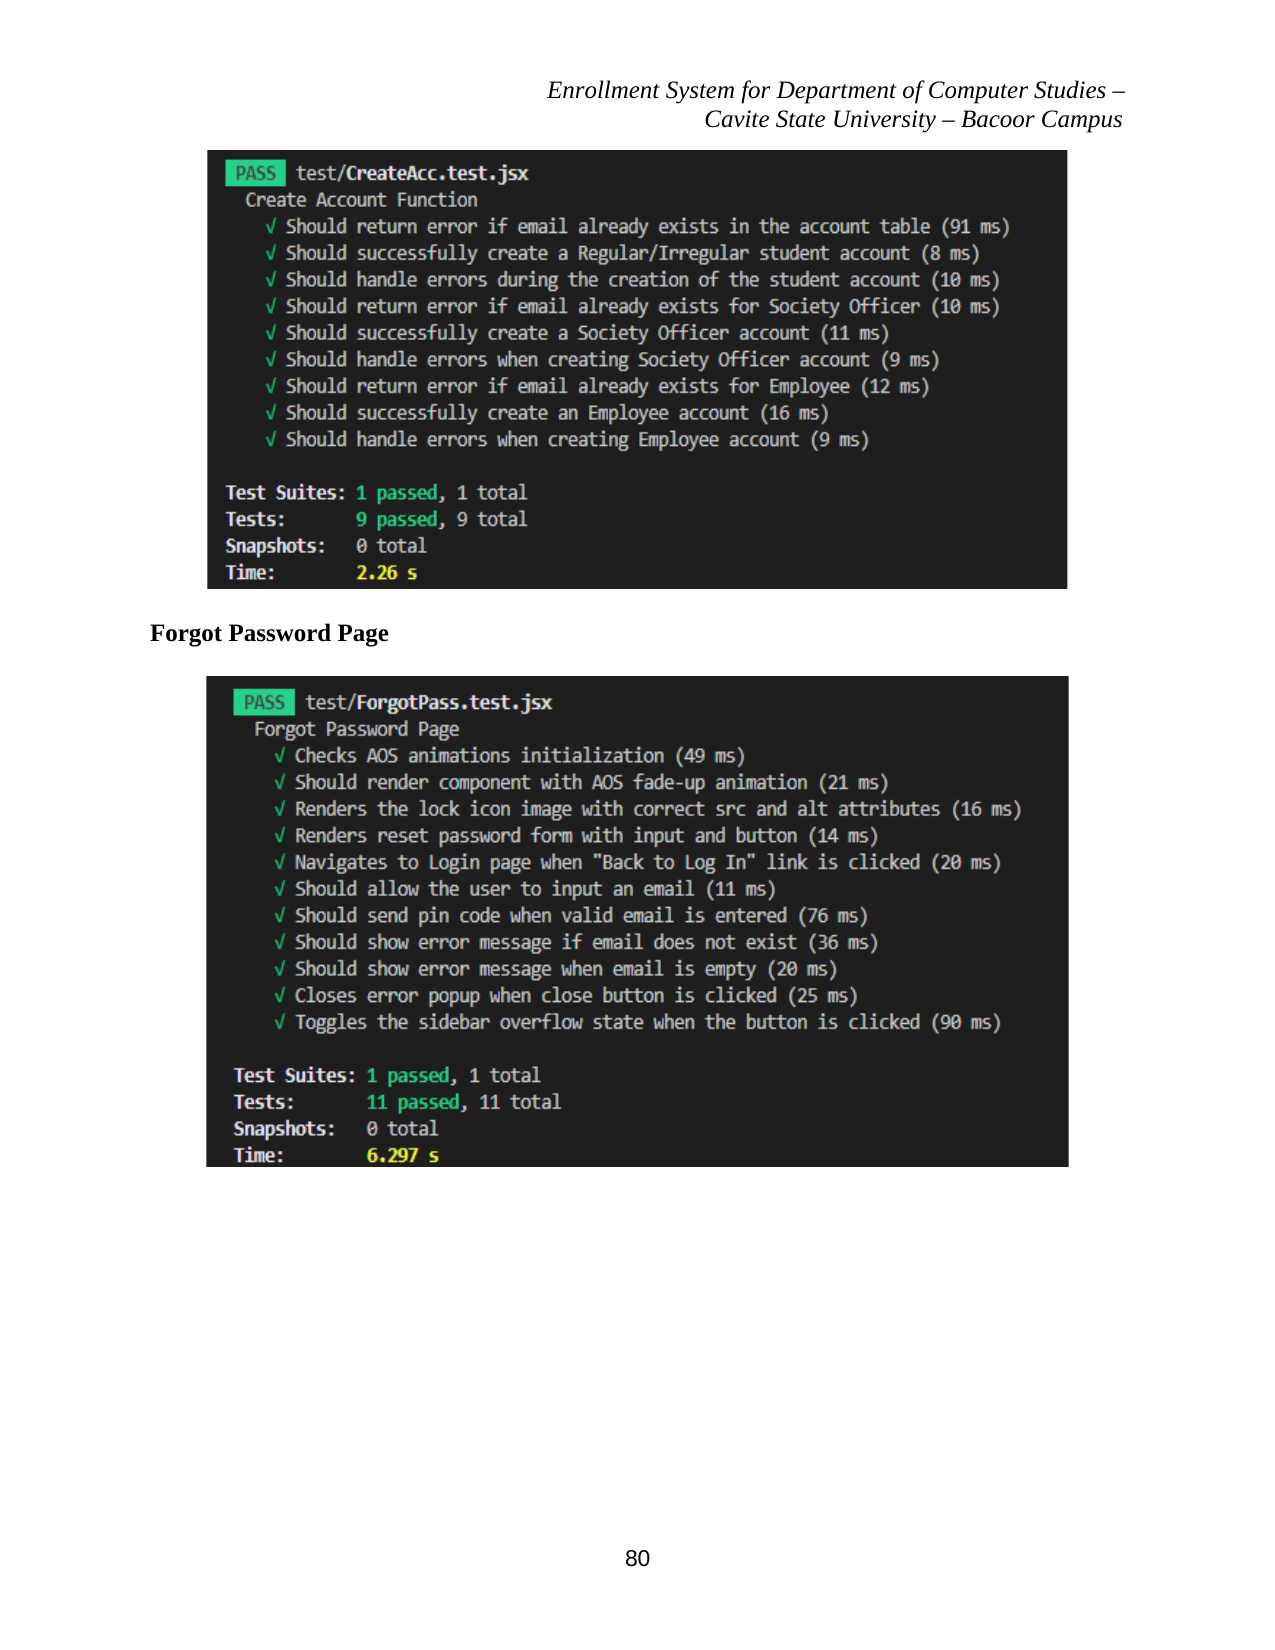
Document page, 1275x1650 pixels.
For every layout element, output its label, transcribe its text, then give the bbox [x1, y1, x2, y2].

text Forgot Password Page [150, 618, 1125, 647]
picture [206, 676, 1069, 1167]
picture [207, 150, 1068, 589]
